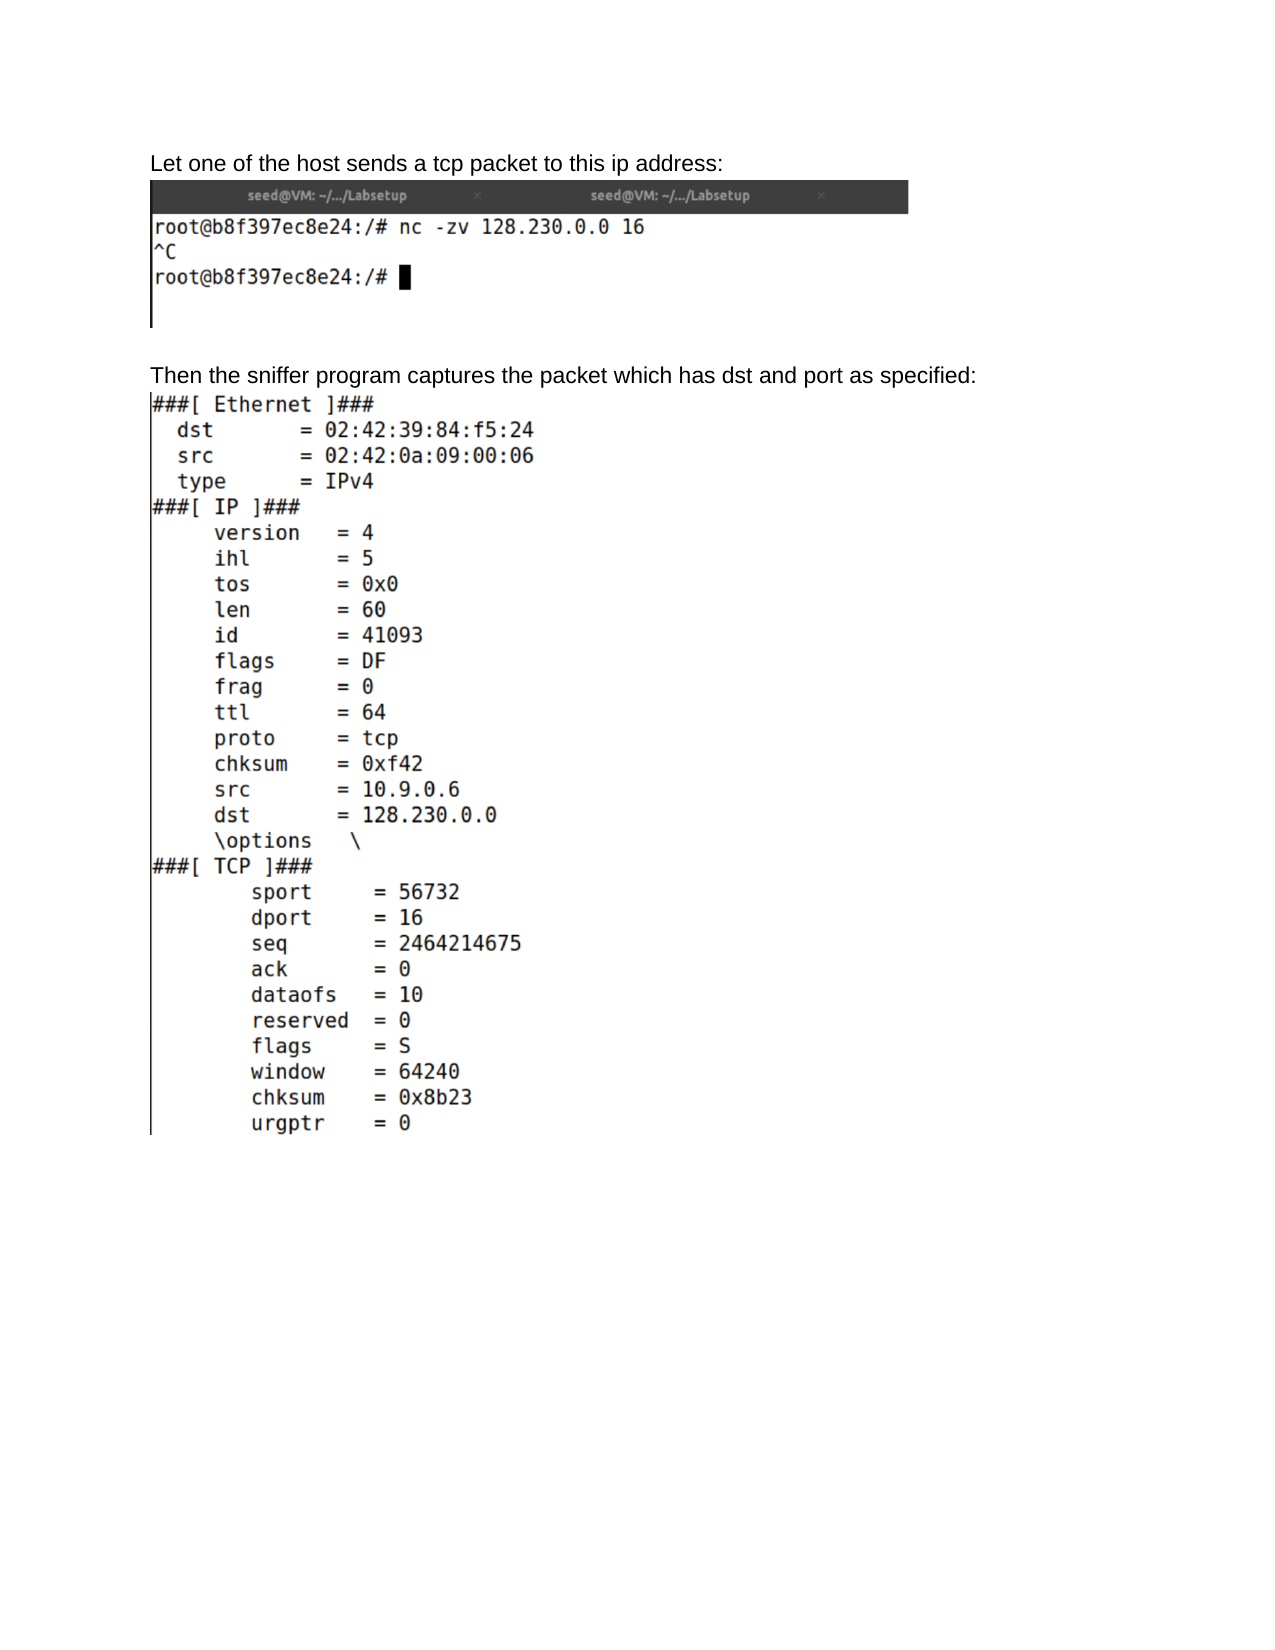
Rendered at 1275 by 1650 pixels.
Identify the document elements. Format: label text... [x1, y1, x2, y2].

text Then the sniffer program captures the packet which has dst and port as specified: [150, 362, 1125, 388]
text Let one of the host sends a tcp packet to this ip address: [150, 150, 1125, 176]
picture [150, 180, 909, 328]
picture [150, 392, 985, 1135]
